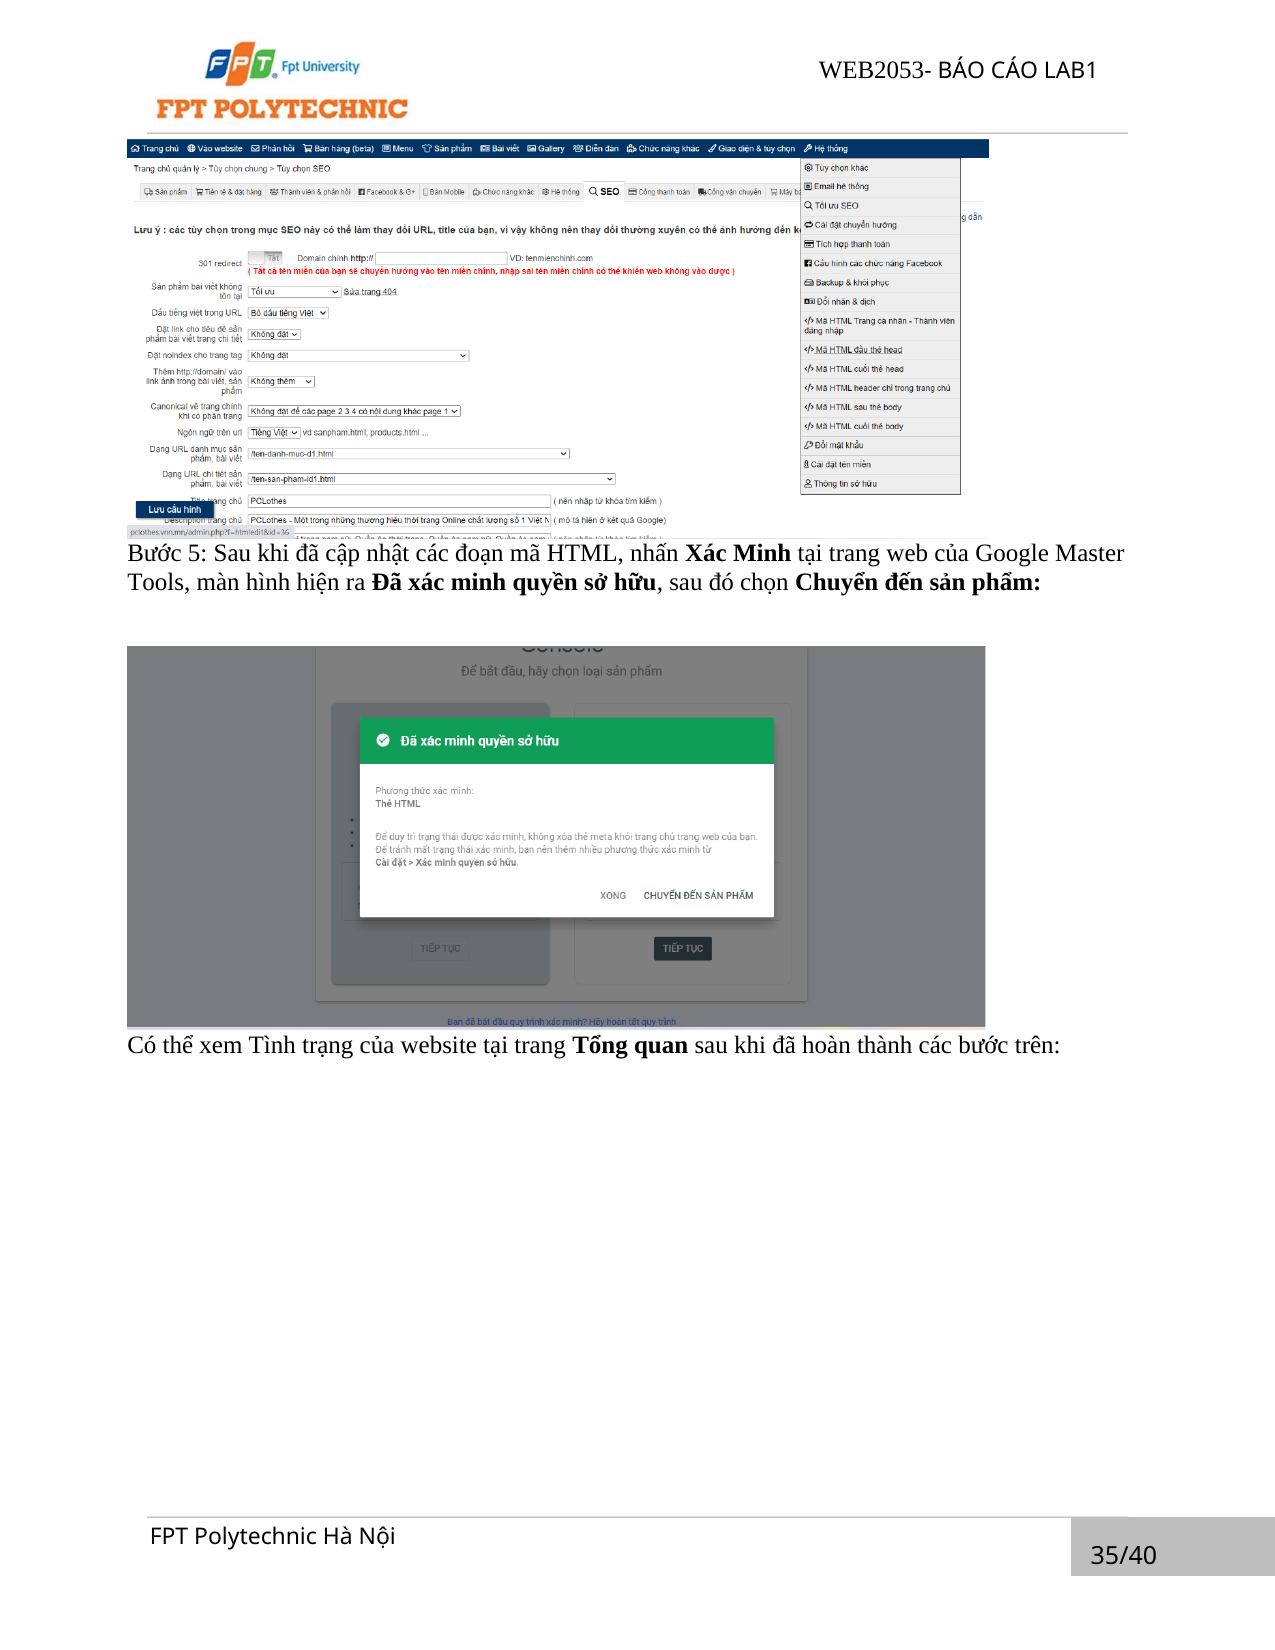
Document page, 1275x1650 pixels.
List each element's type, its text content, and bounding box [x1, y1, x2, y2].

text Có thể xem Tình trạng của website tại trang Tổng quan sau khi đã hoàn thành các bước trên: [127, 1030, 1148, 1059]
picture [127, 139, 989, 539]
picture [1071, 1517, 1275, 1576]
picture [153, 37, 412, 126]
picture [127, 646, 986, 1030]
text Bước 5: Sau khi đã cập nhật các đoạn mã HTML, nhấn Xác Minh tại trang web của Google Master Tools, màn hình hiện ra Đã xác minh quyền sở hữu, sau đó chọn Chuyển đến sản phẩm: [127, 538, 1148, 596]
